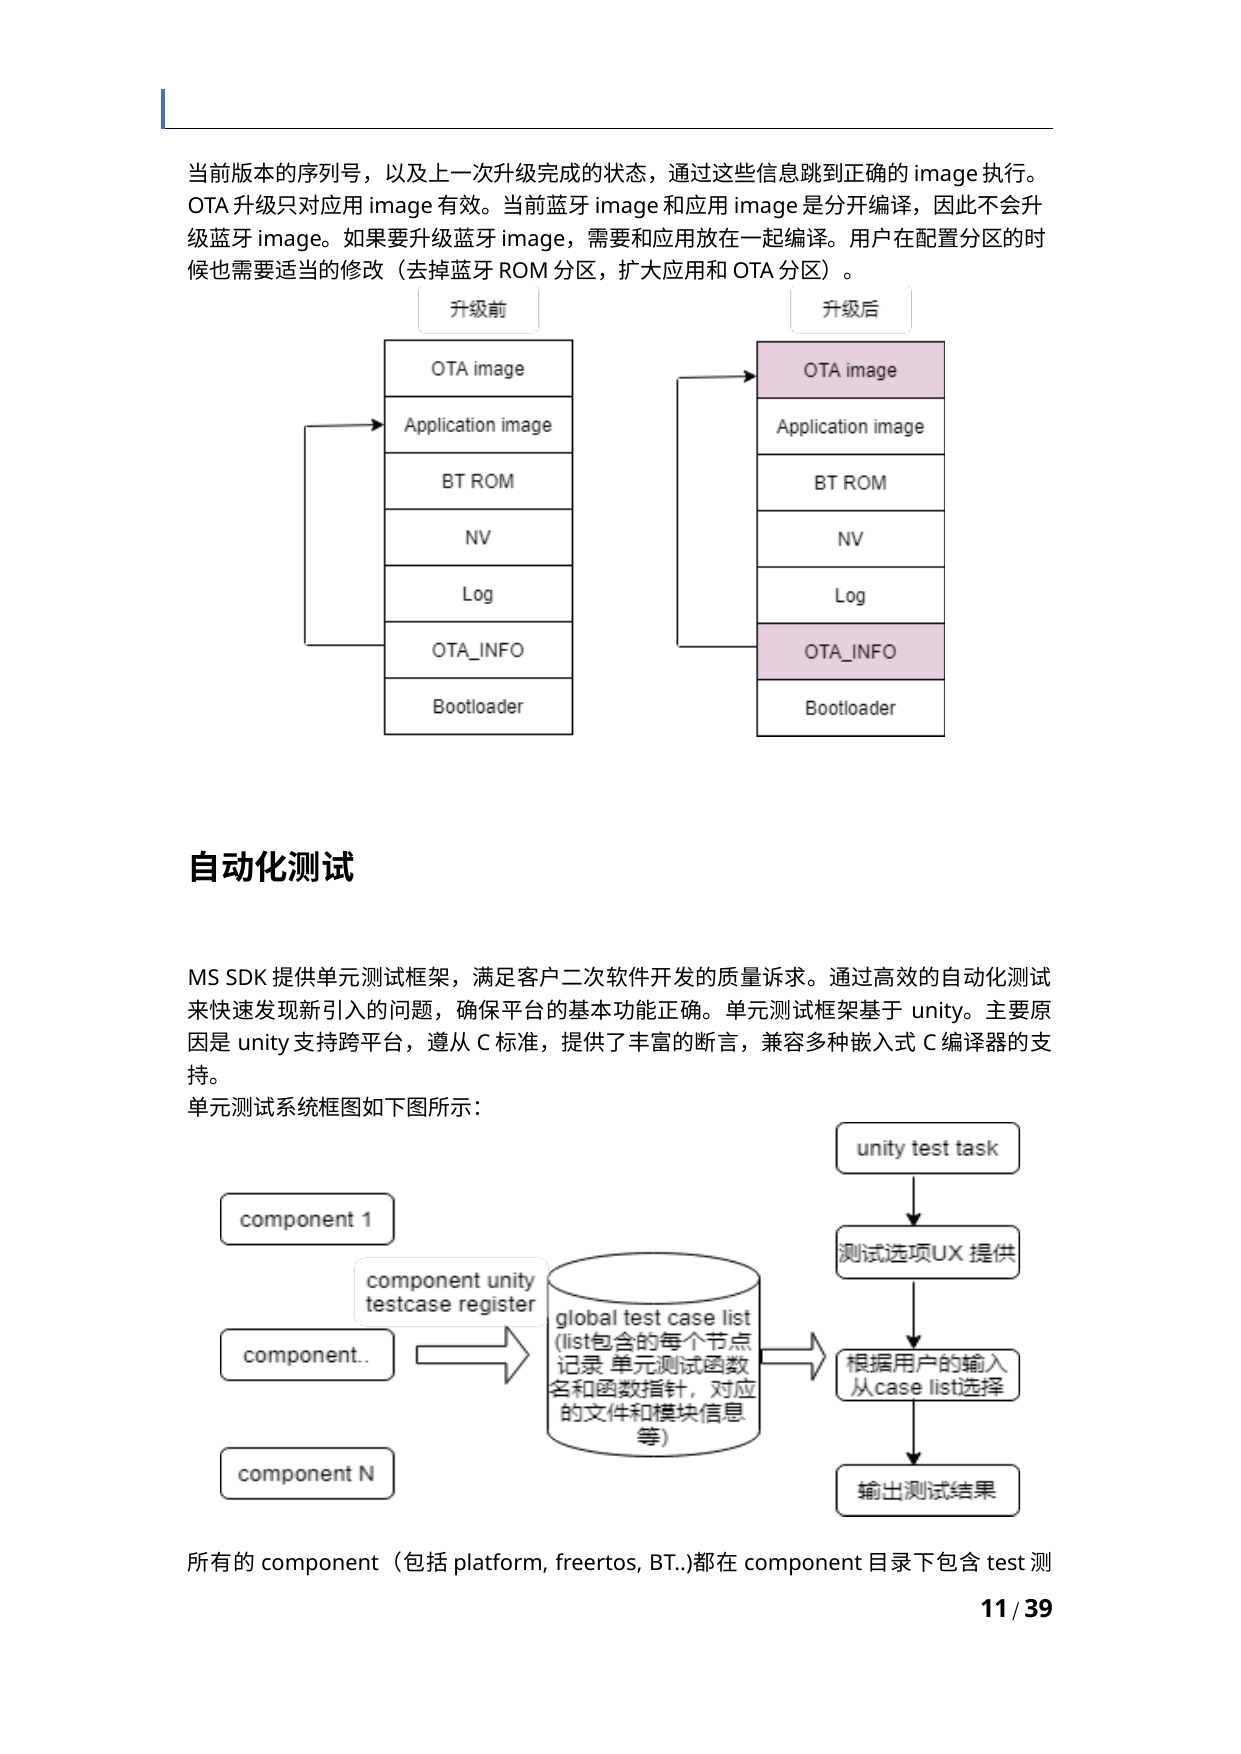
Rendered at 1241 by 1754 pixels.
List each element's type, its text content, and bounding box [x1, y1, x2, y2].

picture [220, 1122, 1021, 1517]
text OTA升级只对应用image有效。当前蓝牙image和应用 image是分开编译，因此不会升级蓝牙image。如果要升级蓝牙image，需要和应用放在一起编译。用户在配置分区的时候也需要适当的修改（去掉蓝牙ROM分区，扩大应用和OTA分区）。 [187, 188, 1053, 286]
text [187, 1545, 1053, 1577]
picture [295, 285, 945, 737]
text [187, 156, 1053, 188]
text 单元测试系统框图如下图所示： [187, 1090, 1053, 1122]
subtitle 自动化测试 [187, 833, 1053, 898]
text MS SDK提供单元测试框架，满足客户二次软件开发的质量诉求。通过高效的自动化测试来快速发现新引入的问题，确保平台的基本功能正确。单元测试框架基于unity。主要原因是 unity支持跨平台，遵从C标准，提供了丰富的断言，兼容多种嵌入式C编译器的支持。 [187, 960, 1053, 1090]
